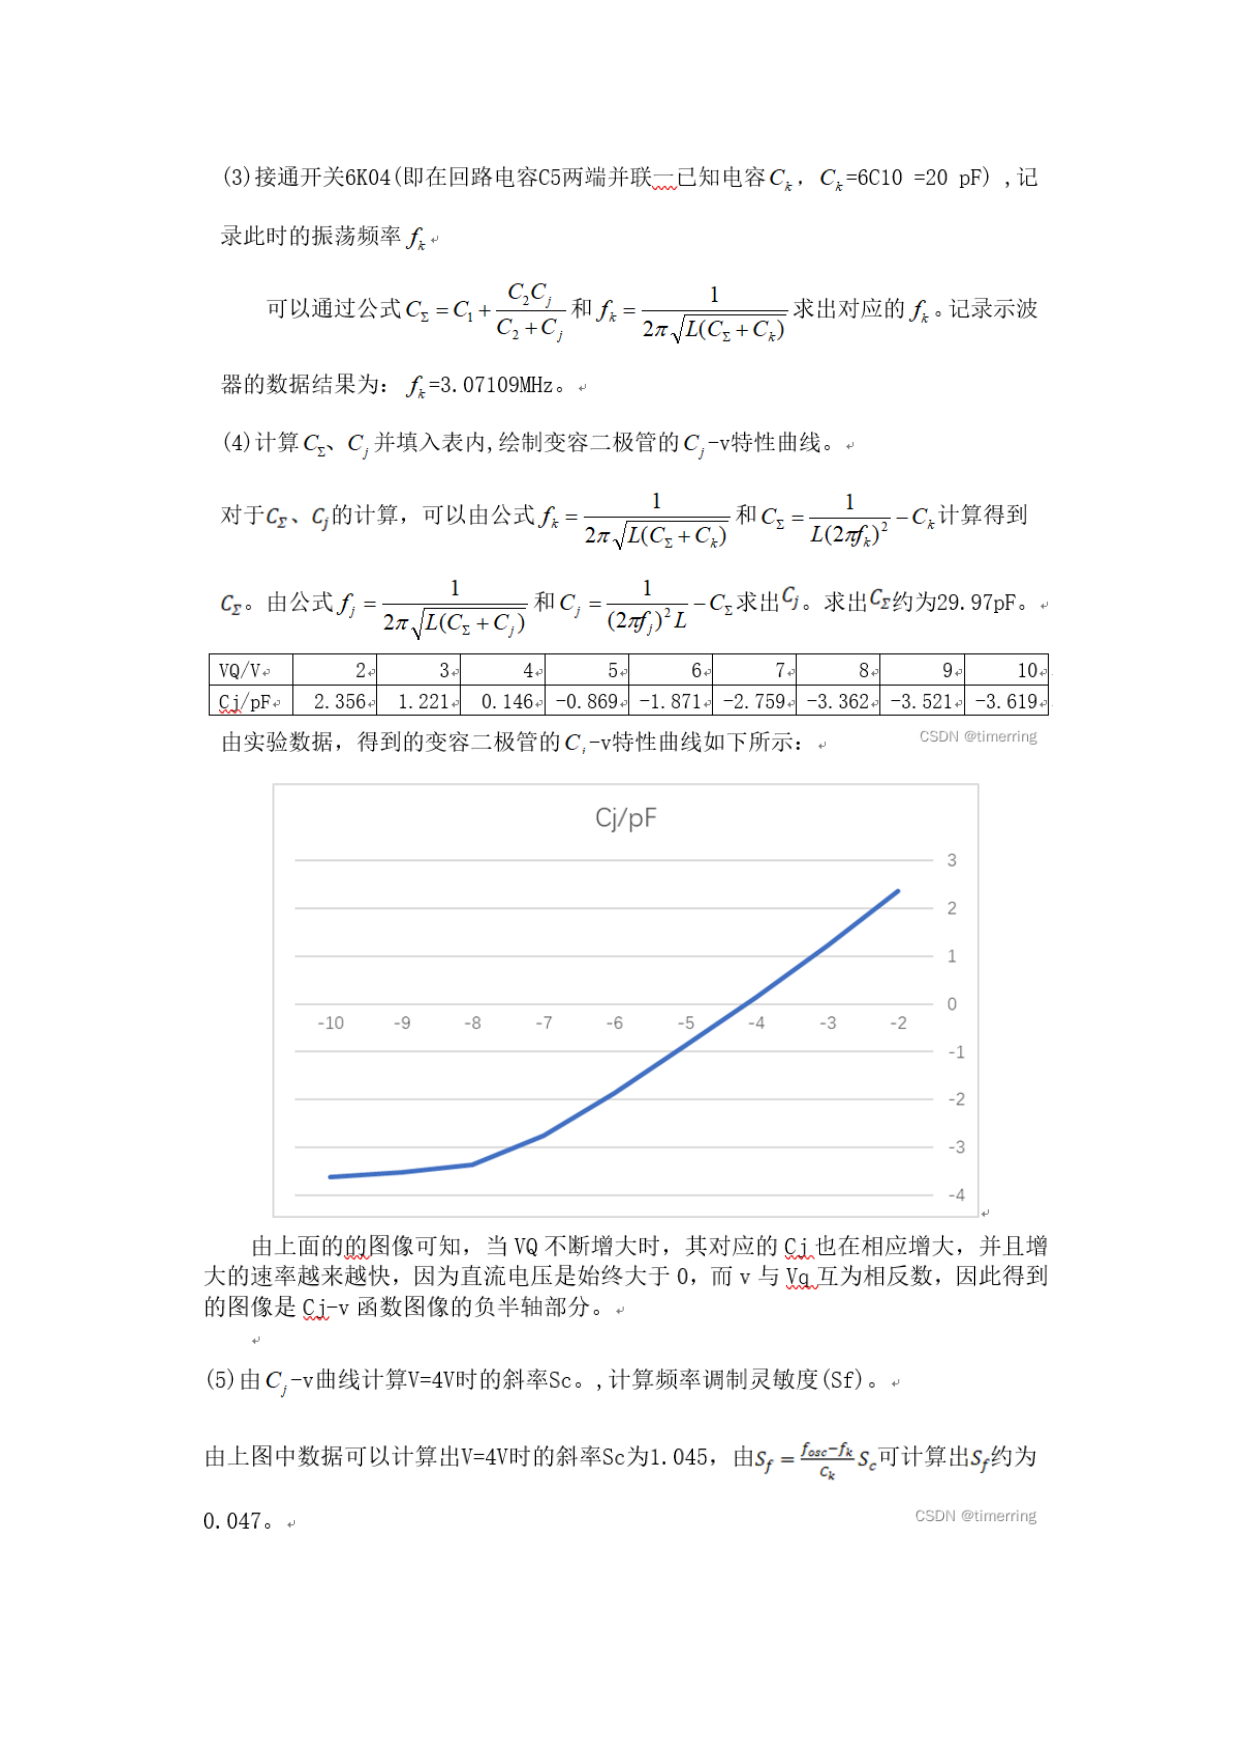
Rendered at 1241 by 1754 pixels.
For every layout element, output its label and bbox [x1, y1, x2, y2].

picture [187, 162, 1053, 754]
picture [187, 779, 1053, 1534]
